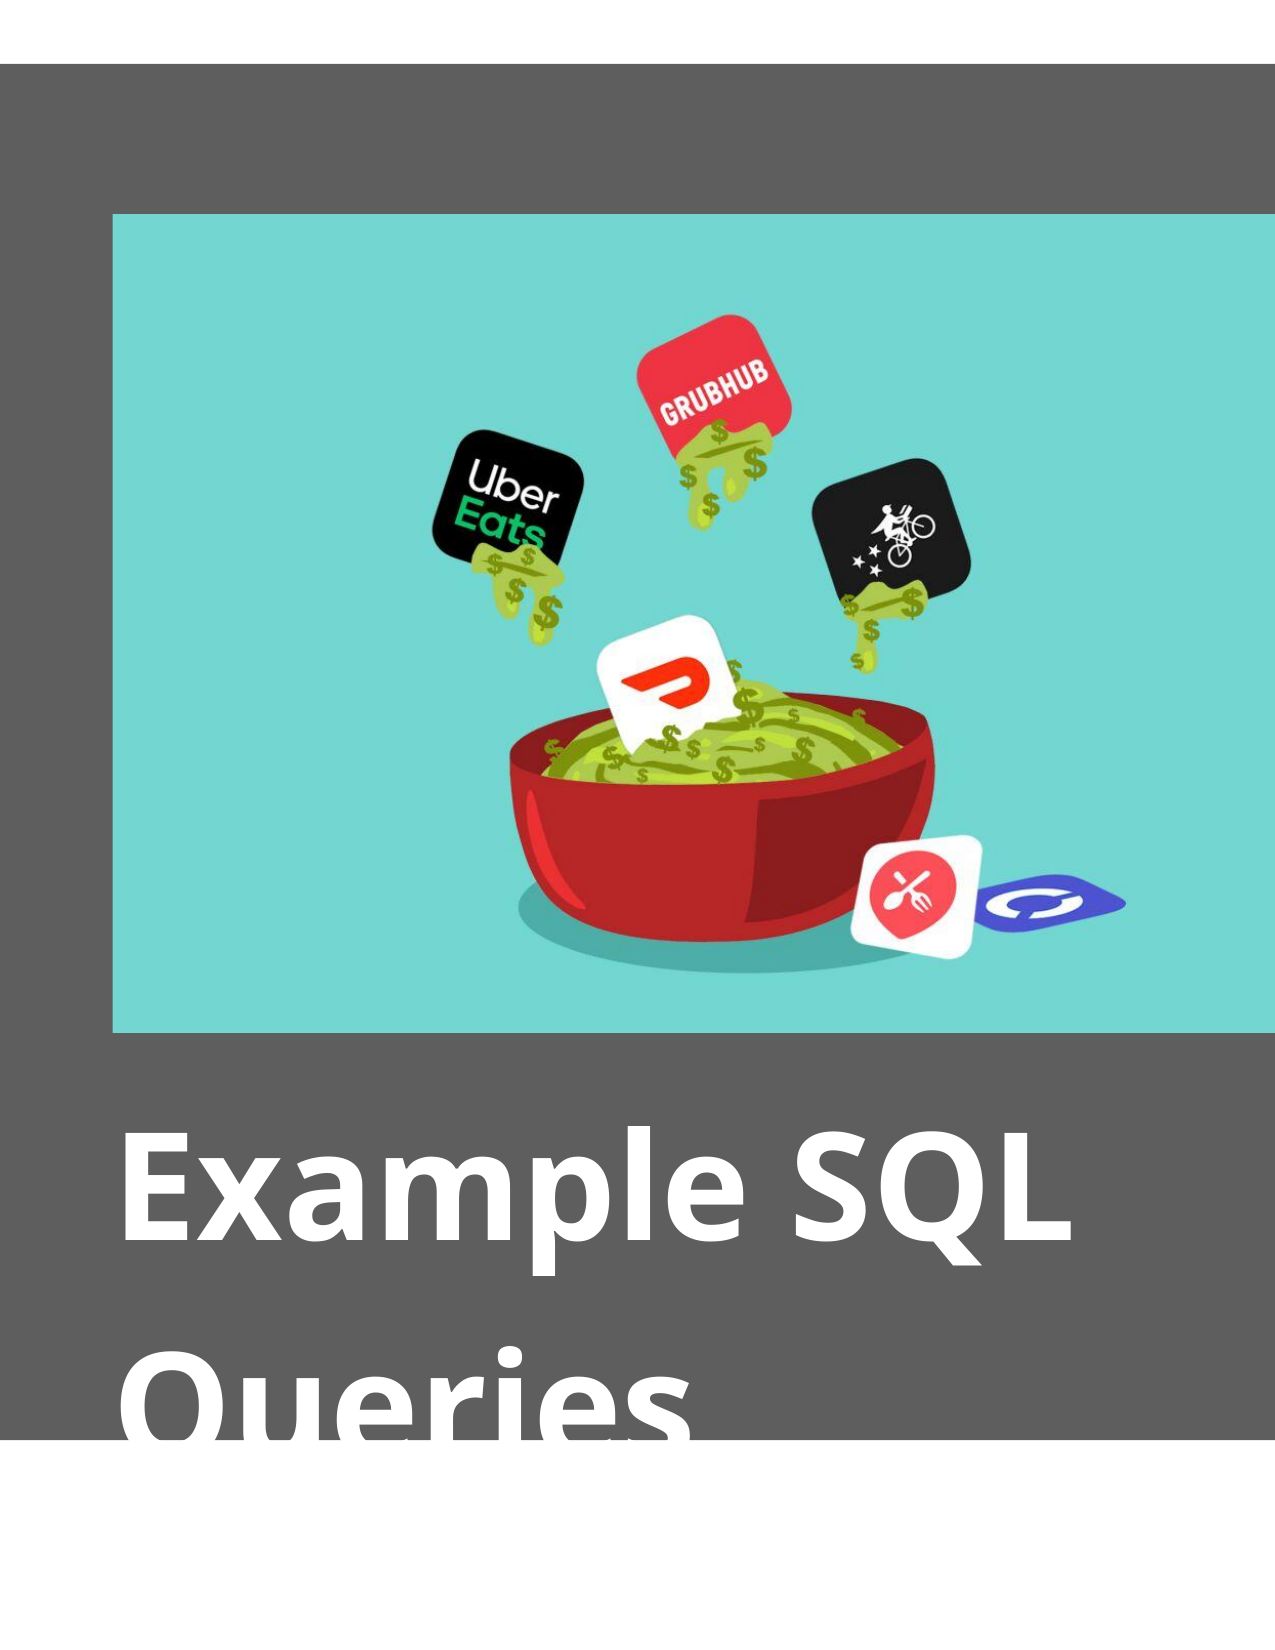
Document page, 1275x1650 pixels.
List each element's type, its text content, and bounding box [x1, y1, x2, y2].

picture [112, 214, 1275, 1033]
text Example SQL Queries [112, 1080, 1162, 1504]
